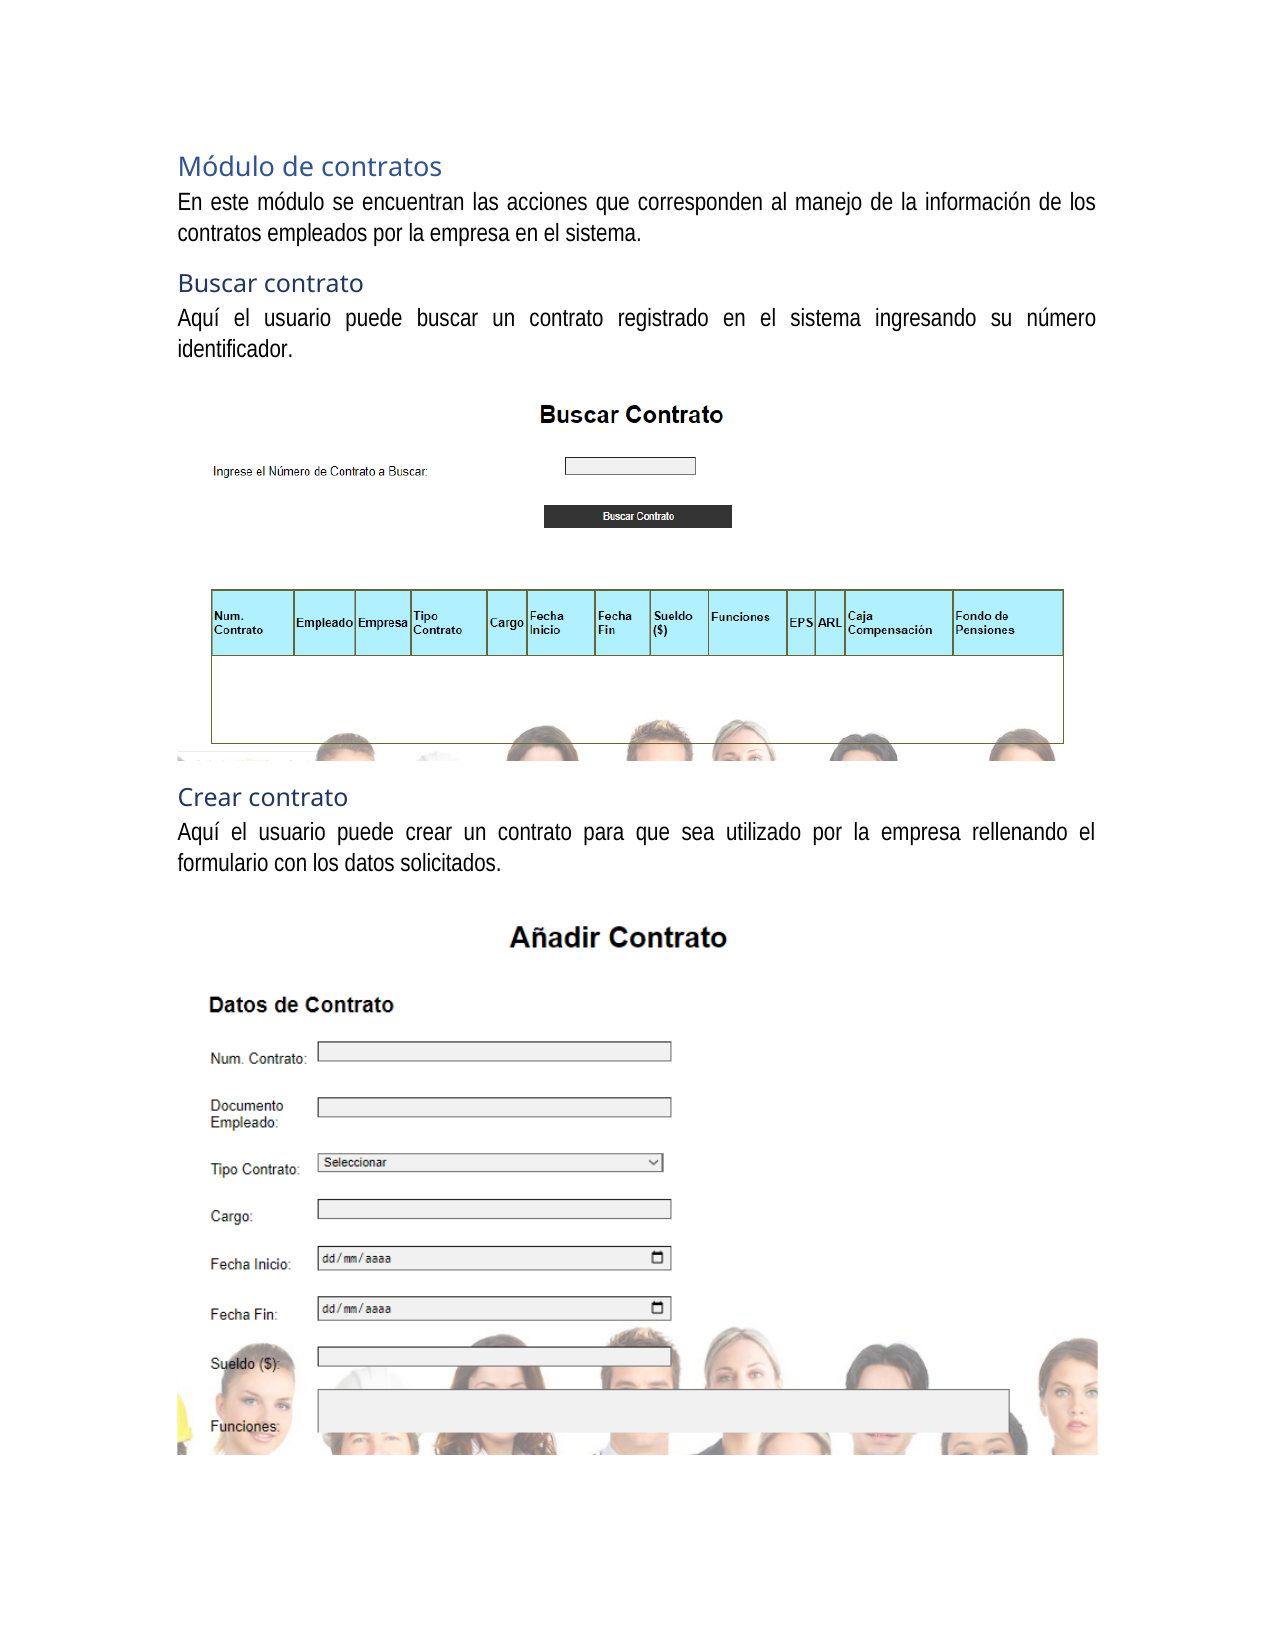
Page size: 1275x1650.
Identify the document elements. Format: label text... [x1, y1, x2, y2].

text Aquí el usuario puede crear un contrato para que sea utilizado por la empresa rellenando el formulario con los datos solicitados. [177, 817, 1098, 876]
subtitle Crear contrato [177, 780, 1098, 814]
subtitle Módulo de contratos [177, 148, 1098, 184]
text En este módulo se encuentran las acciones que corresponden al manejo de la información de los contratos empleados por la empresa en el sistema. [177, 187, 1098, 247]
text Aquí el usuario puede buscar un contrato registrado en el sistema ingresando su número identificador. [177, 303, 1098, 362]
subtitle Buscar contrato [177, 266, 1098, 300]
picture [177, 895, 1098, 1455]
picture [177, 381, 1098, 761]
